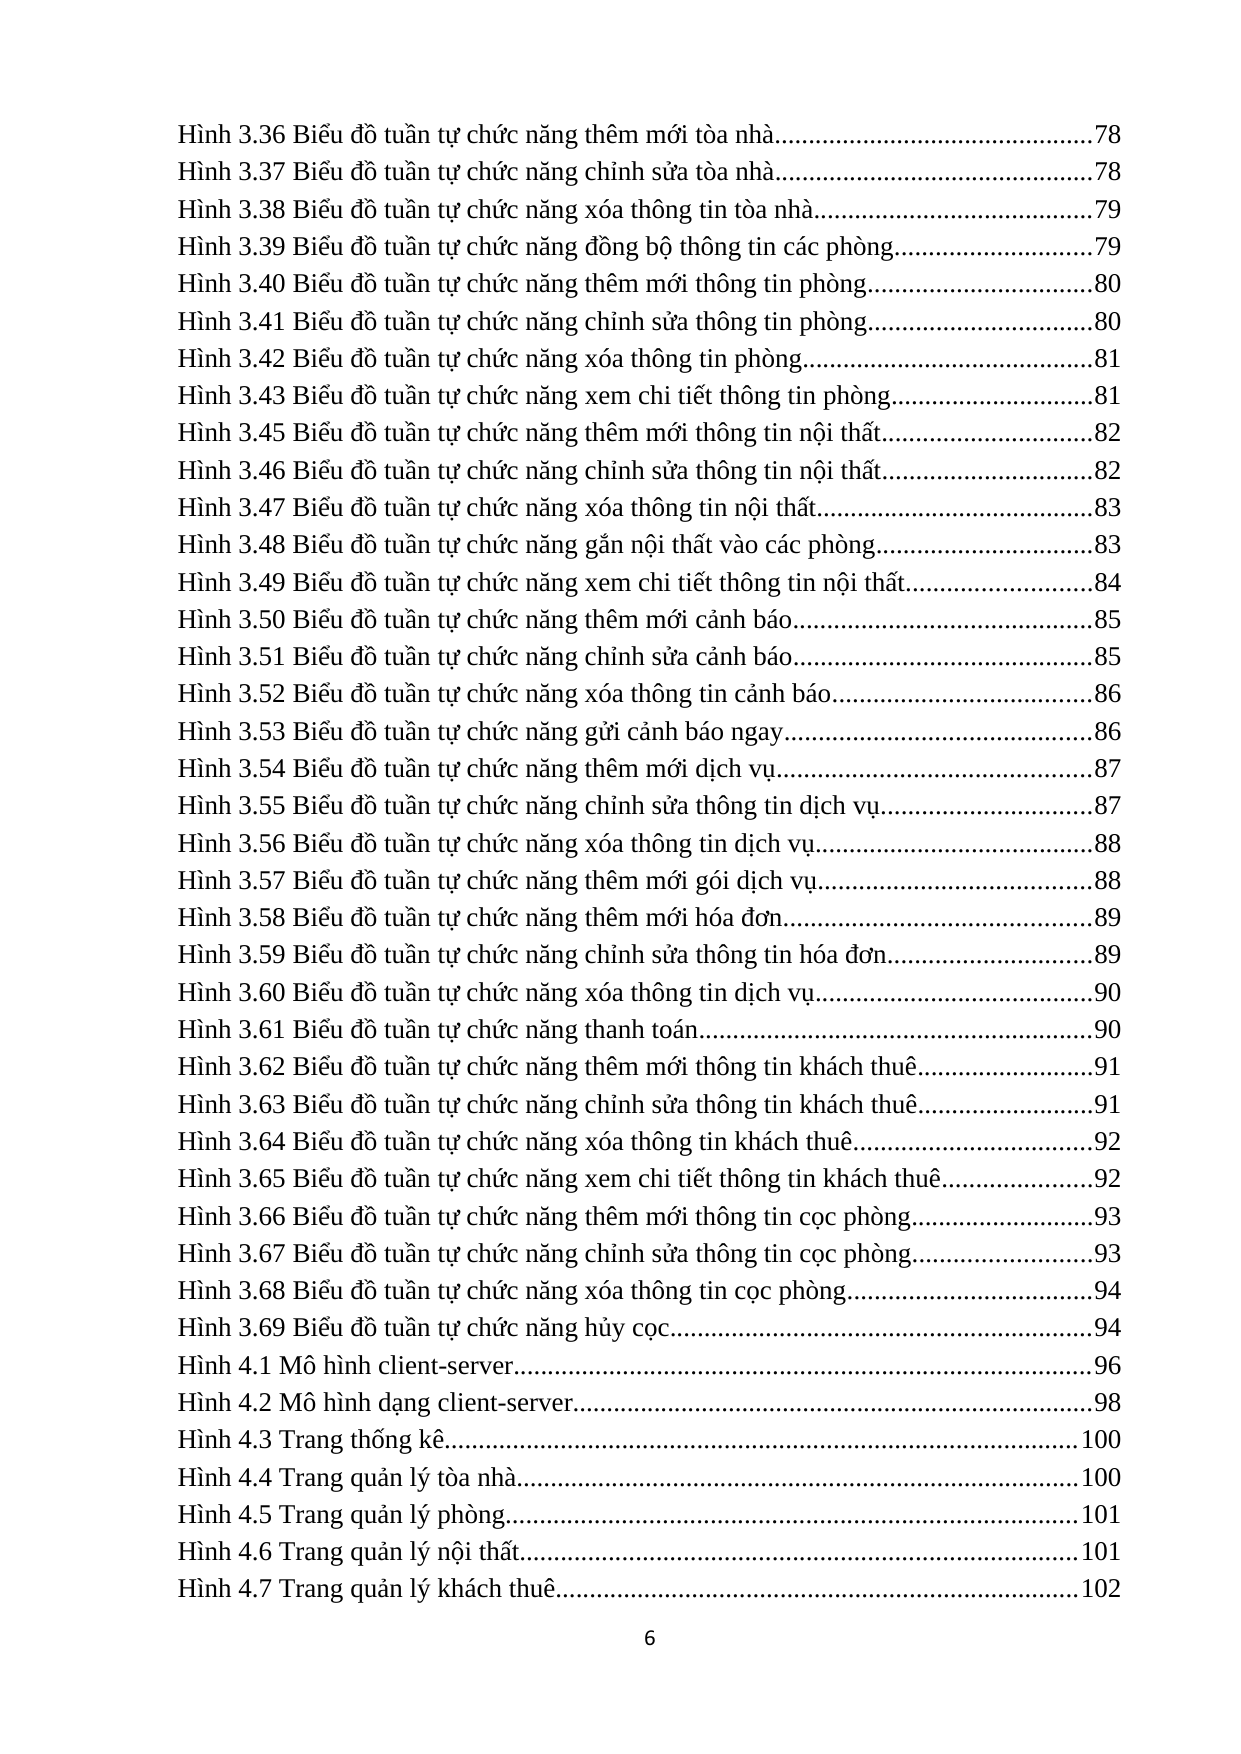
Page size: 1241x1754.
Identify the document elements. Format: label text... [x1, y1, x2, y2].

text Hình 3.51 Biểu đồ tuần tự chức năng chỉnh sửa cảnh báo 85 [177, 640, 1122, 671]
text Hình 3.39 Biểu đồ tuần tự chức năng đồng bộ thông tin các phòng 79 [177, 230, 1122, 261]
text Hình 4.6 Trang quản lý nội thất 101 [177, 1535, 1122, 1566]
text Hình 3.54 Biểu đồ tuần tự chức năng thêm mới dịch vụ 87 [177, 752, 1122, 783]
text Hình 3.69 Biểu đồ tuần tự chức năng hủy cọc 94 [177, 1311, 1122, 1343]
text Hình 3.57 Biểu đồ tuần tự chức năng thêm mới gói dịch vụ 88 [177, 864, 1122, 895]
text Hình 3.36 Biểu đồ tuần tự chức năng thêm mới tòa nhà 78 [177, 118, 1122, 149]
text Hình 3.62 Biểu đồ tuần tự chức năng thêm mới thông tin khách thuê 91 [177, 1050, 1122, 1082]
text Hình 3.46 Biểu đồ tuần tự chức năng chỉnh sửa thông tin nội thất 82 [177, 454, 1122, 485]
text Hình 3.43 Biểu đồ tuần tự chức năng xem chi tiết thông tin phòng 81 [177, 379, 1122, 410]
text Hình 3.61 Biểu đồ tuần tự chức năng thanh toán 90 [177, 1013, 1122, 1044]
text Hình 3.50 Biểu đồ tuần tự chức năng thêm mới cảnh báo 85 [177, 603, 1122, 634]
text Hình 4.2 Mô hình dạng client-server 98 [177, 1386, 1122, 1417]
text Hình 4.7 Trang quản lý khách thuê 102 [177, 1572, 1122, 1604]
text Hình 3.38 Biểu đồ tuần tự chức năng xóa thông tin tòa nhà 79 [177, 193, 1122, 224]
text Hình 3.53 Biểu đồ tuần tự chức năng gửi cảnh báo ngay 86 [177, 715, 1122, 746]
text Hình 3.67 Biểu đồ tuần tự chức năng chỉnh sửa thông tin cọc phòng 93 [177, 1237, 1122, 1268]
text Hình 3.65 Biểu đồ tuần tự chức năng xem chi tiết thông tin khách thuê 92 [177, 1162, 1122, 1193]
text Hình 3.37 Biểu đồ tuần tự chức năng chỉnh sửa tòa nhà 78 [177, 155, 1122, 187]
text Hình 3.52 Biểu đồ tuần tự chức năng xóa thông tin cảnh báo 86 [177, 677, 1122, 709]
text Hình 4.3 Trang thống kê 100 [177, 1423, 1122, 1454]
text Hình 3.45 Biểu đồ tuần tự chức năng thêm mới thông tin nội thất 82 [177, 416, 1122, 448]
text Hình 3.63 Biểu đồ tuần tự chức năng chỉnh sửa thông tin khách thuê 91 [177, 1088, 1122, 1119]
text Hình 3.42 Biểu đồ tuần tự chức năng xóa thông tin phòng 81 [177, 342, 1122, 373]
text Hình 3.68 Biểu đồ tuần tự chức năng xóa thông tin cọc phòng 94 [177, 1274, 1122, 1305]
text Hình 3.64 Biểu đồ tuần tự chức năng xóa thông tin khách thuê 92 [177, 1125, 1122, 1156]
text Hình 3.59 Biểu đồ tuần tự chức năng chỉnh sửa thông tin hóa đơn 89 [177, 938, 1122, 970]
text Hình 4.5 Trang quản lý phòng 101 [177, 1498, 1122, 1529]
text Hình 3.58 Biểu đồ tuần tự chức năng thêm mới hóa đơn 89 [177, 901, 1122, 932]
text Hình 4.4 Trang quản lý tòa nhà 100 [177, 1461, 1122, 1492]
text Hình 3.41 Biểu đồ tuần tự chức năng chỉnh sửa thông tin phòng 80 [177, 304, 1122, 336]
text Hình 3.47 Biểu đồ tuần tự chức năng xóa thông tin nội thất 83 [177, 491, 1122, 522]
text Hình 4.1 Mô hình client-server 96 [177, 1349, 1122, 1380]
text Hình 3.48 Biểu đồ tuần tự chức năng gắn nội thất vào các phòng 83 [177, 528, 1122, 559]
text Hình 3.49 Biểu đồ tuần tự chức năng xem chi tiết thông tin nội thất 84 [177, 566, 1122, 597]
text Hình 3.56 Biểu đồ tuần tự chức năng xóa thông tin dịch vụ 88 [177, 827, 1122, 858]
text Hình 3.66 Biểu đồ tuần tự chức năng thêm mới thông tin cọc phòng 93 [177, 1199, 1122, 1231]
text Hình 3.60 Biểu đồ tuần tự chức năng xóa thông tin dịch vụ 90 [177, 976, 1122, 1007]
text Hình 3.55 Biểu đồ tuần tự chức năng chỉnh sửa thông tin dịch vụ 87 [177, 789, 1122, 821]
text Hình 3.40 Biểu đồ tuần tự chức năng thêm mới thông tin phòng 80 [177, 267, 1122, 298]
